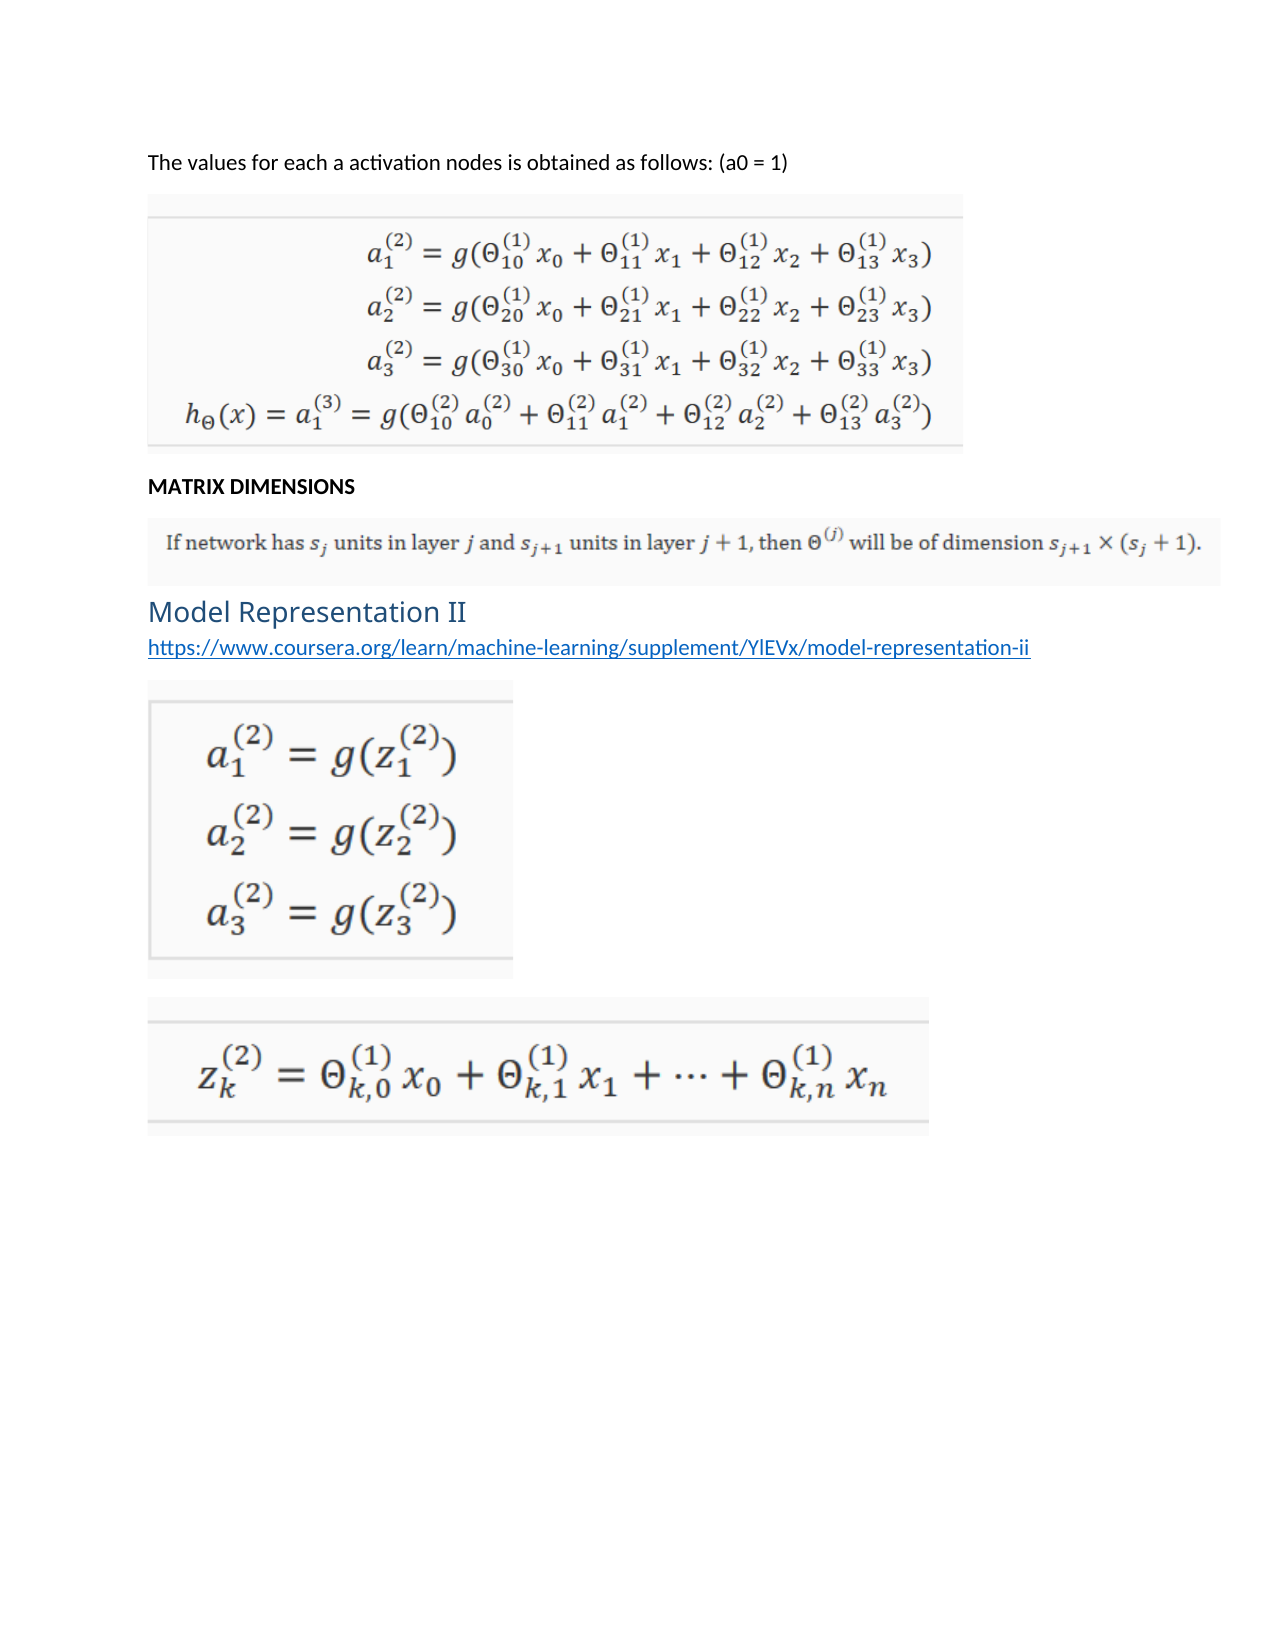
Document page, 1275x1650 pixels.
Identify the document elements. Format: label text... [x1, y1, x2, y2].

subtitle Model Representation II [148, 592, 1127, 631]
text MATRIX DIMENSIONS [148, 472, 1127, 500]
text https://www.coursera.org/learn/machine-learning/supplement/YlEVx/model-representation-ii [148, 633, 1127, 662]
text The values for each a activation nodes is obtained as follows: (a0 = 1) [148, 148, 1127, 176]
